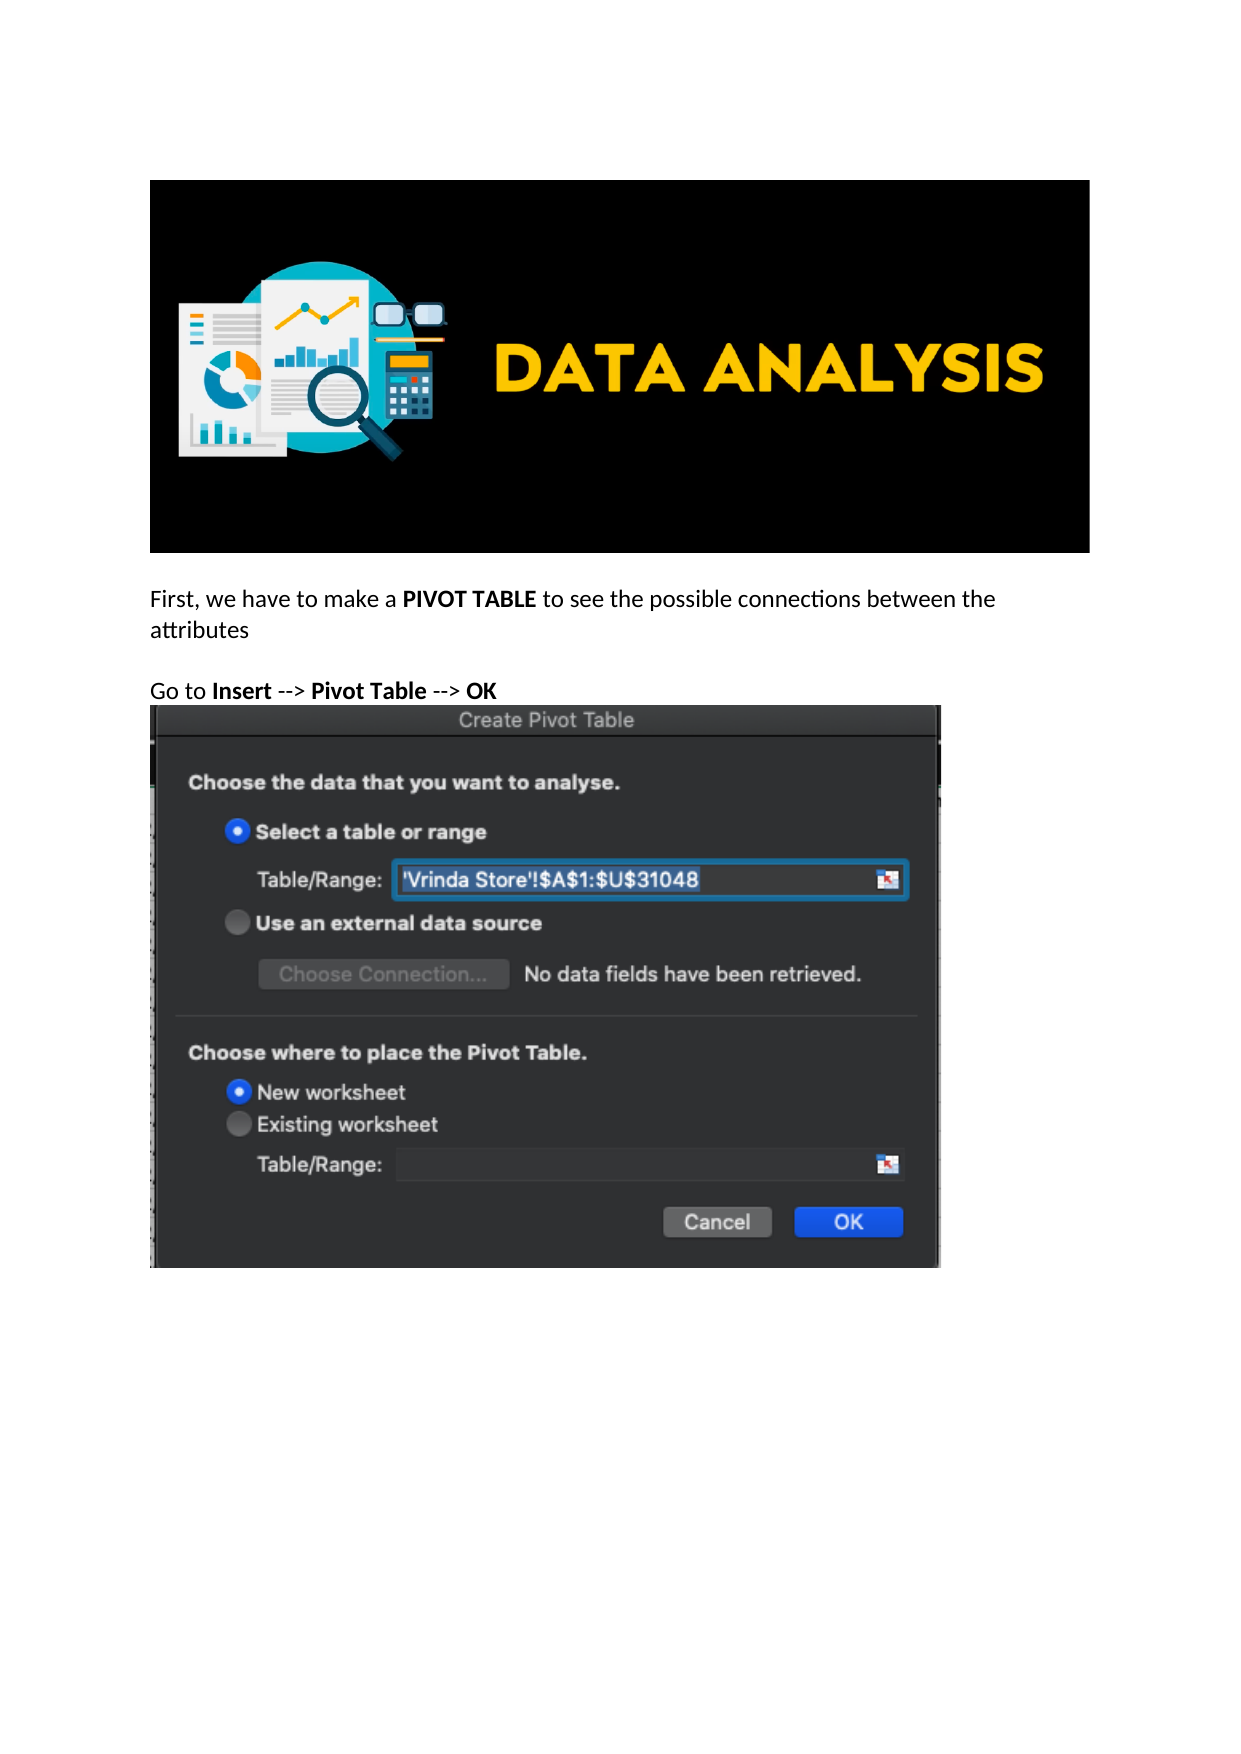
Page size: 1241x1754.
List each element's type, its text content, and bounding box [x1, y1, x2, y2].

picture [150, 705, 942, 1268]
text First, we have to make a PIVOT TABLE to see the possible connections between the attributes [150, 583, 1090, 644]
picture [150, 180, 1090, 553]
text Go to Insert --> Pivot Table --> OK [150, 675, 1090, 706]
